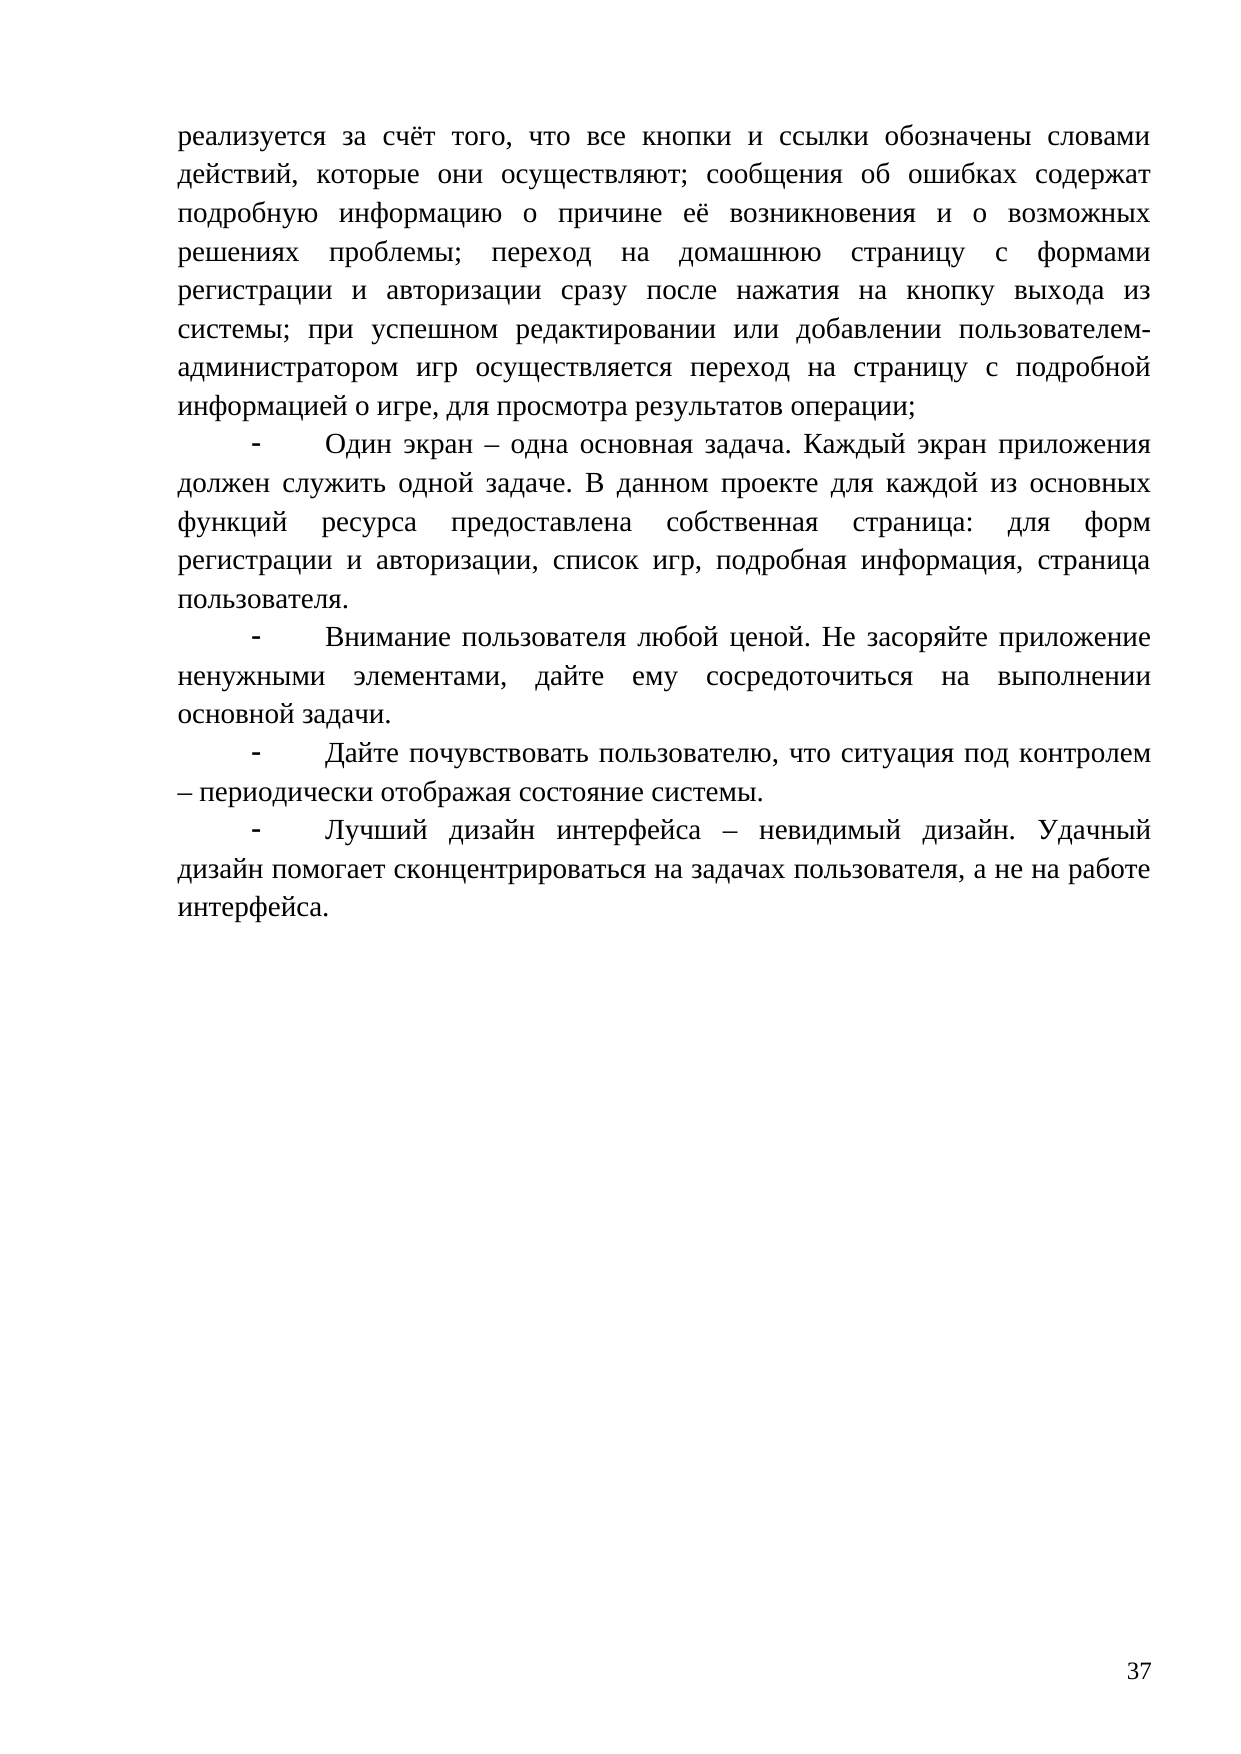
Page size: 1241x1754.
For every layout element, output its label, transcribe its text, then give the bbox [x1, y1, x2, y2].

list Один экран – одна основная задача. Каждый экран приложения должен служить одной задаче. В данном проекте для каждой из основных функций ресурса предоставлена собственная страница: для форм регистрации и авторизации, список игр, подробная информация, страница пользователя. [177, 426, 1152, 614]
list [177, 118, 1152, 421]
list Лучший дизайн интерфейса – невидимый дизайн. Удачный дизайн помогает сконцентрироваться на задачах пользователя, а не на работе интерфейса. [177, 812, 1152, 923]
list Внимание пользователя любой ценой. Не засоряйте приложение ненужными элементами, дайте ему сосредоточиться на выполнении основной задачи. [177, 619, 1152, 730]
list Дайте почувствовать пользователю, что ситуация под контролем – периодически отображая состояние системы. [177, 735, 1152, 807]
